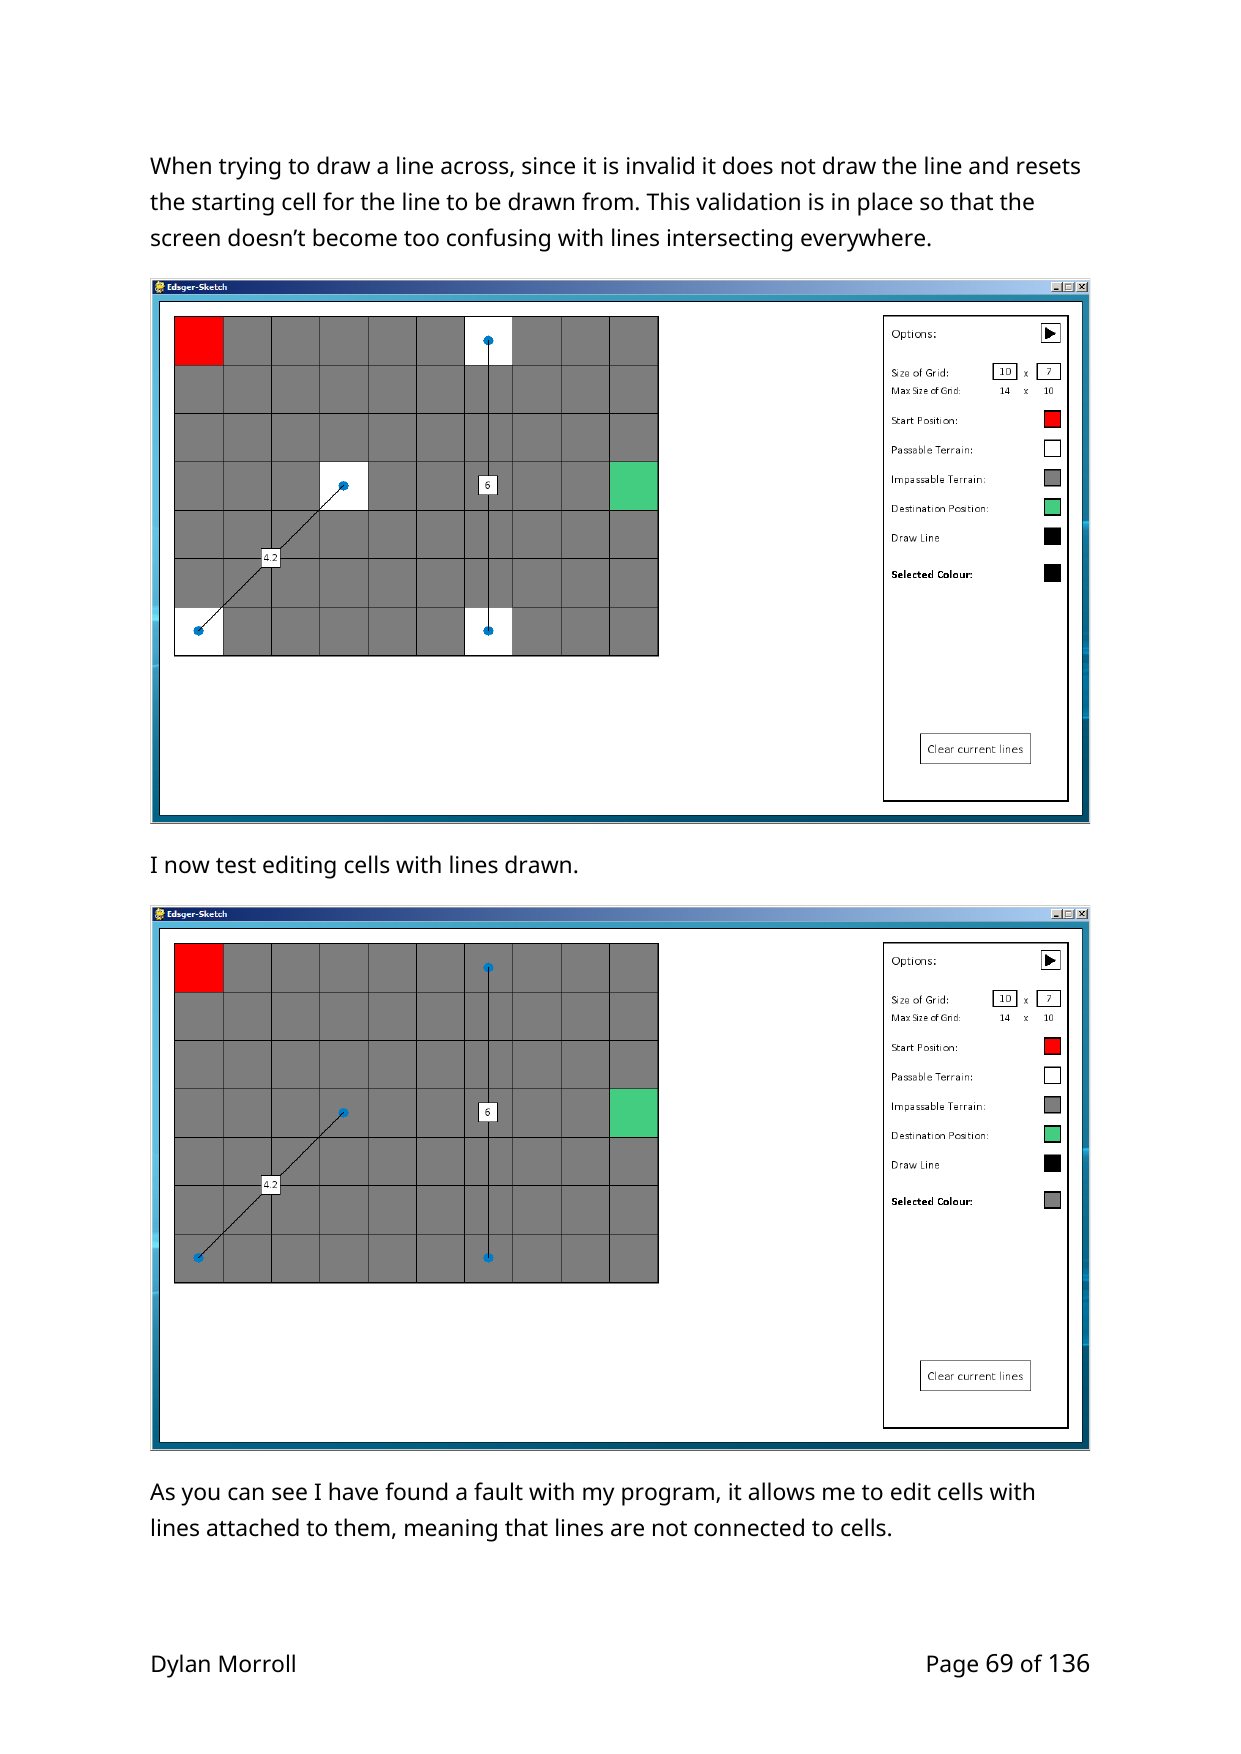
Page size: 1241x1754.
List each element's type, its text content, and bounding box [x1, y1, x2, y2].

picture [150, 278, 1091, 824]
text I now test editing cells with lines drawn. [150, 849, 1090, 880]
text As you can see I have found a fault with my program, it allows me to edit cells with lines attached to them, meaning that lines are not connected to cells. [150, 1476, 1090, 1543]
picture [150, 905, 1091, 1451]
text When trying to draw a line across, since it is invalid it does not draw the line and resets the starting cell for the line to be drawn from. This validation is in place so that the screen doesn’t become too confusing with lines intersecting everywhere. [150, 150, 1090, 253]
